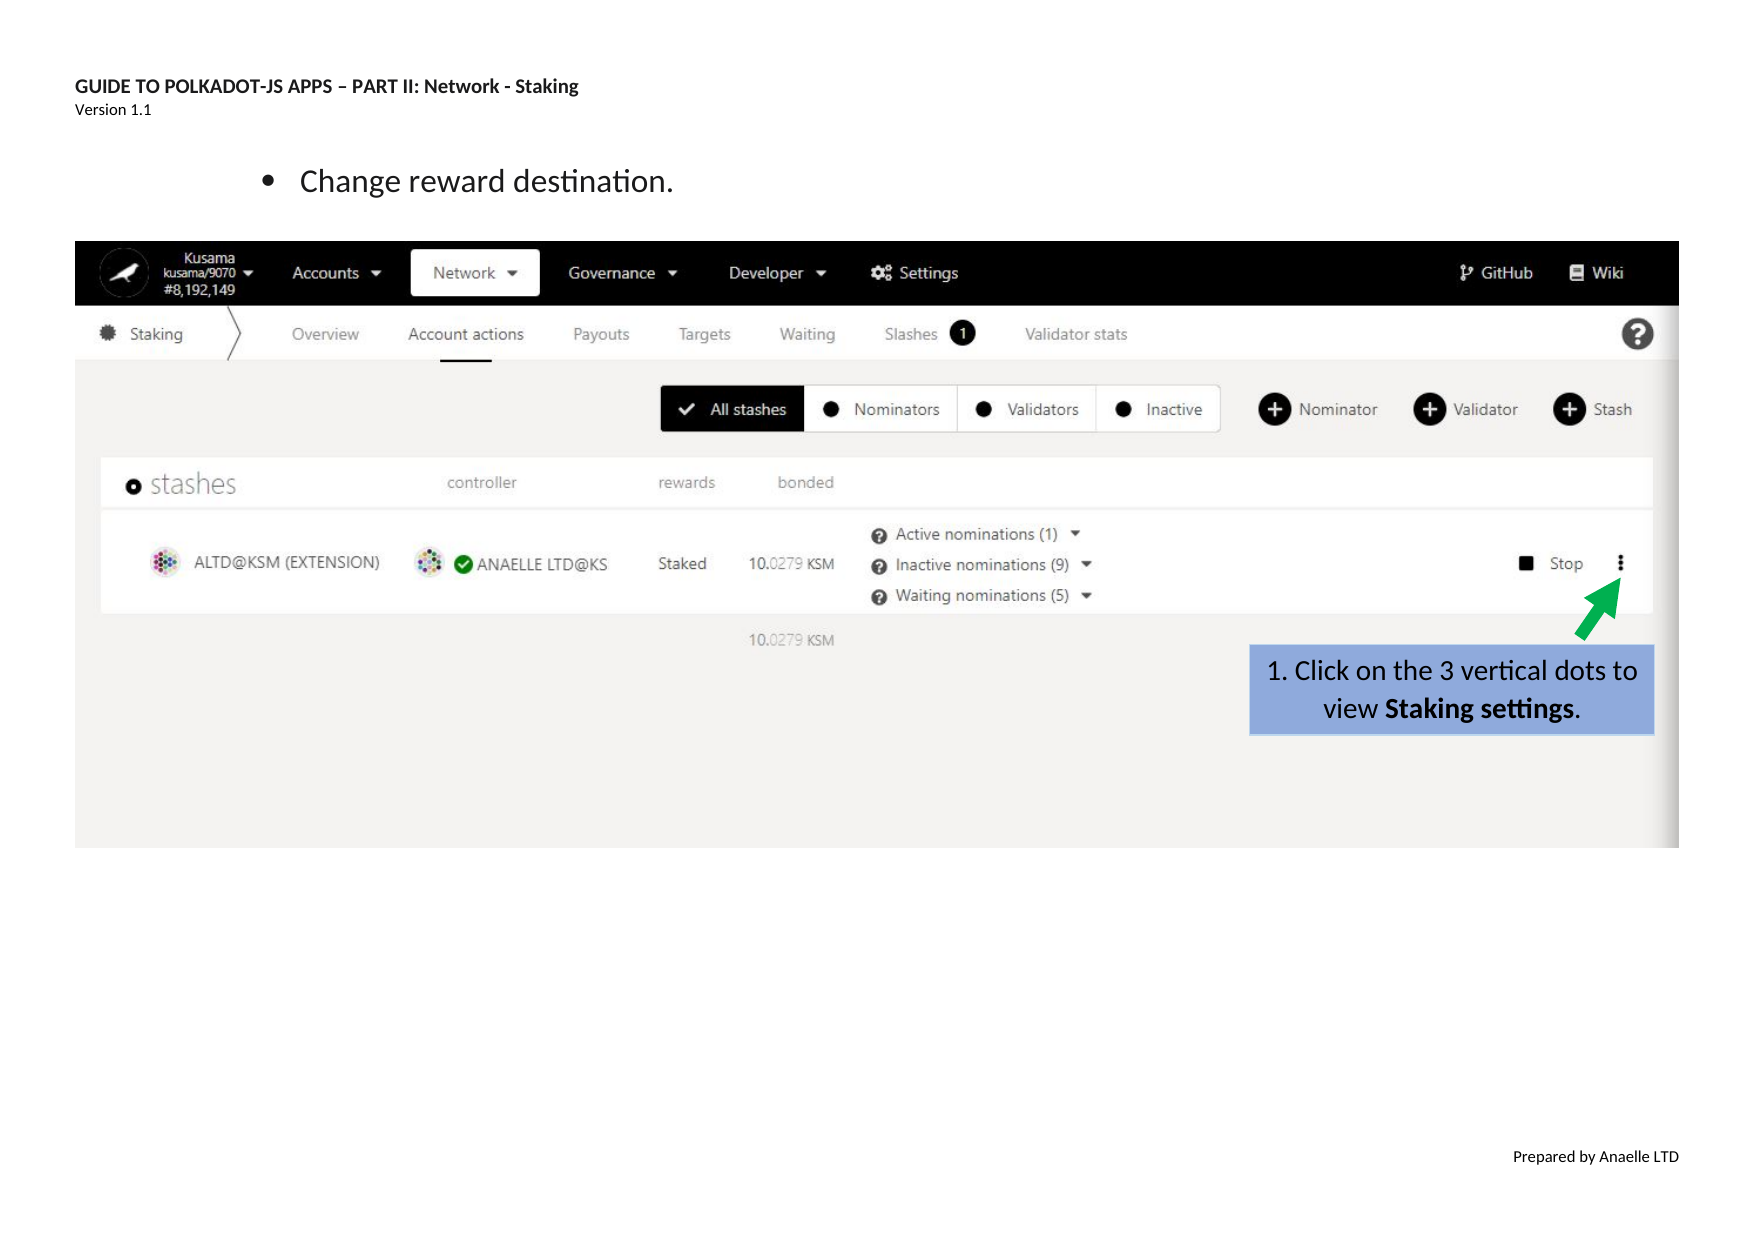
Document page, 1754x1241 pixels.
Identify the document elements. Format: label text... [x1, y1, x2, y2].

picture [75, 241, 1679, 848]
list Change reward destination. [262, 160, 1654, 201]
